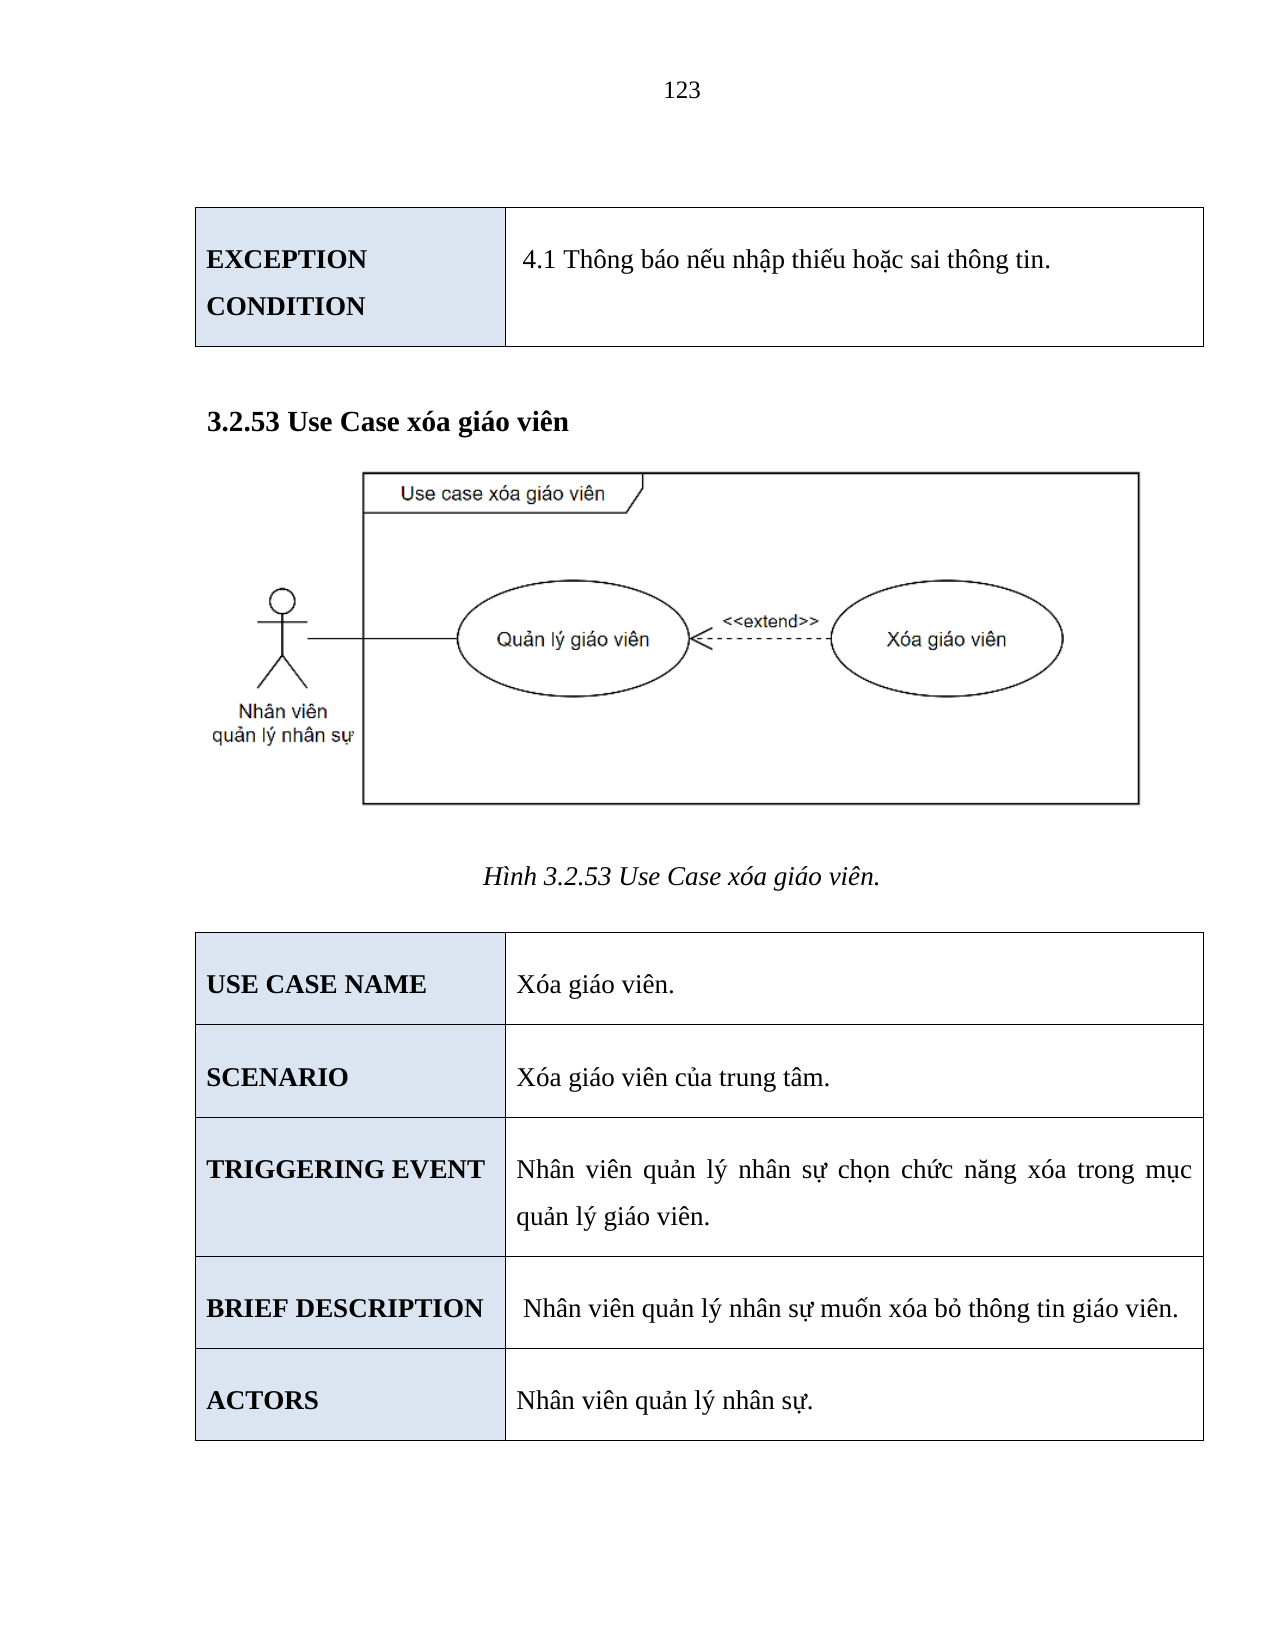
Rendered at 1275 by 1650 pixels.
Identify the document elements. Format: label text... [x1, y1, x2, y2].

table_cell 4.1 Thông báo nếu nhập thiếu hoặc sai thông tin. [506, 208, 1203, 346]
table_cell BRIEF DESCRIPTION [196, 1257, 505, 1348]
table_cell Xóa giáo viên của trung tâm. [506, 1025, 1203, 1117]
table_header Xóa giáo viên. [506, 933, 1203, 1024]
table_cell EXCEPTION CONDITION [196, 208, 505, 346]
subtitle 3.2.53 Use Case xóa giáo viên [207, 404, 1157, 438]
picture [206, 454, 1157, 821]
table_cell Nhân viên quản lý nhân sự chọn chức năng xóa trong mục quản lý giáo viên. [506, 1118, 1203, 1256]
table_cell SCENARIO [196, 1025, 505, 1117]
table_cell ACTORS [196, 1349, 505, 1440]
text Hình 3.2.53 Use Case xóa giáo viên. [207, 860, 1157, 892]
table_header USE CASE NAME [196, 933, 505, 1024]
table_cell Nhân viên quản lý nhân sự muốn xóa bỏ thông tin giáo viên. [506, 1257, 1203, 1348]
table_cell Nhân viên quản lý nhân sự. [506, 1349, 1203, 1440]
table_cell TRIGGERING EVENT [196, 1118, 505, 1256]
